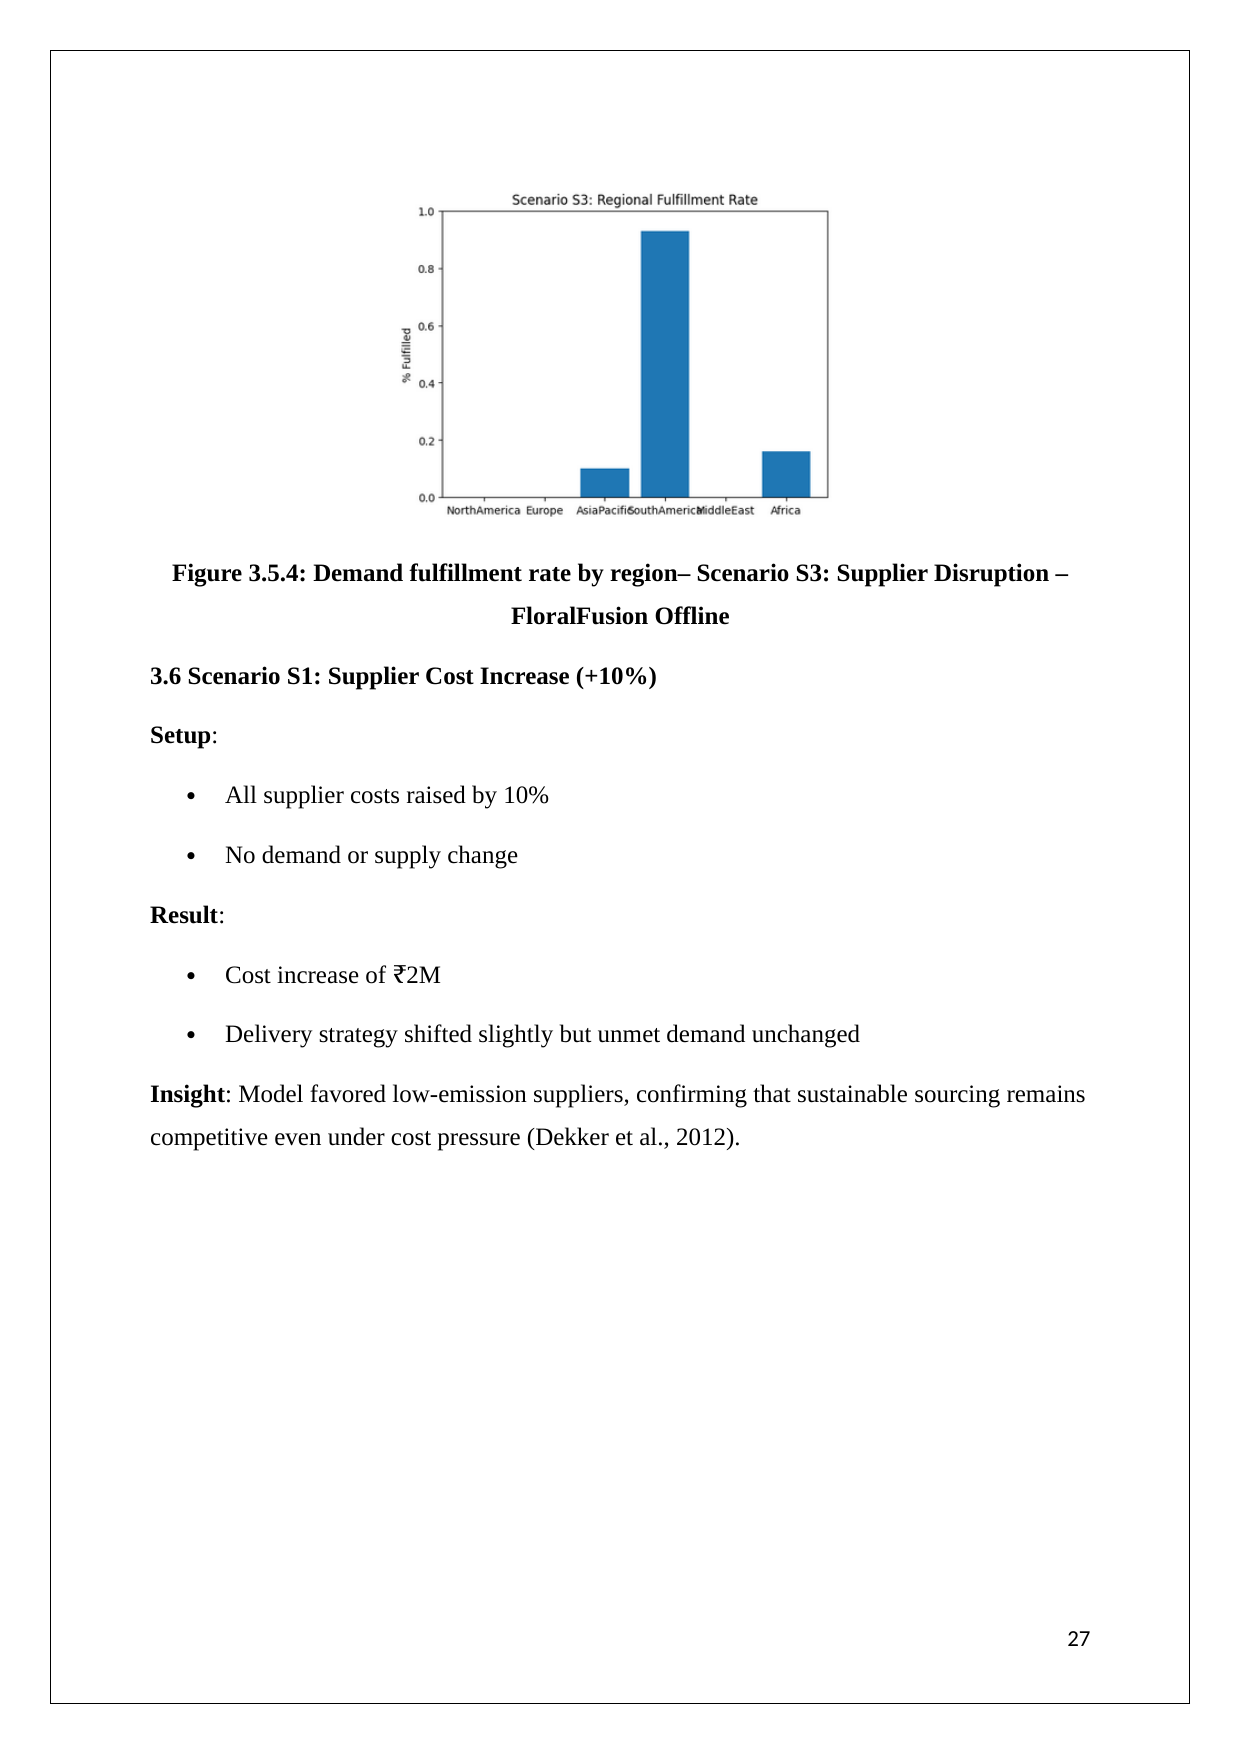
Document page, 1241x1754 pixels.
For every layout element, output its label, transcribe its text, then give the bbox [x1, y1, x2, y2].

list No demand or supply change [187, 840, 1090, 869]
list Delivery strategy shifted slightly but unmet demand unchanged [187, 1019, 1090, 1048]
picture [377, 186, 863, 528]
text Result: [150, 900, 1090, 929]
text Insight: Model favored low-emission suppliers, confirming that sustainable sourcing remains competitive even under cost pressure (Dekker et al., 2012). [150, 1079, 1090, 1151]
list Cost increase of ₹2M [187, 960, 1090, 988]
text Figure 3.5.4: Demand fulfillment rate by region– Scenario S3: Supplier Disruption – FloralFusion Offline [150, 558, 1090, 630]
text 3.6 Scenario S1: Supplier Cost Increase (+10%) [150, 661, 1090, 689]
list All supplier costs raised by 10% [187, 780, 1090, 809]
text Setup: [150, 721, 1090, 749]
